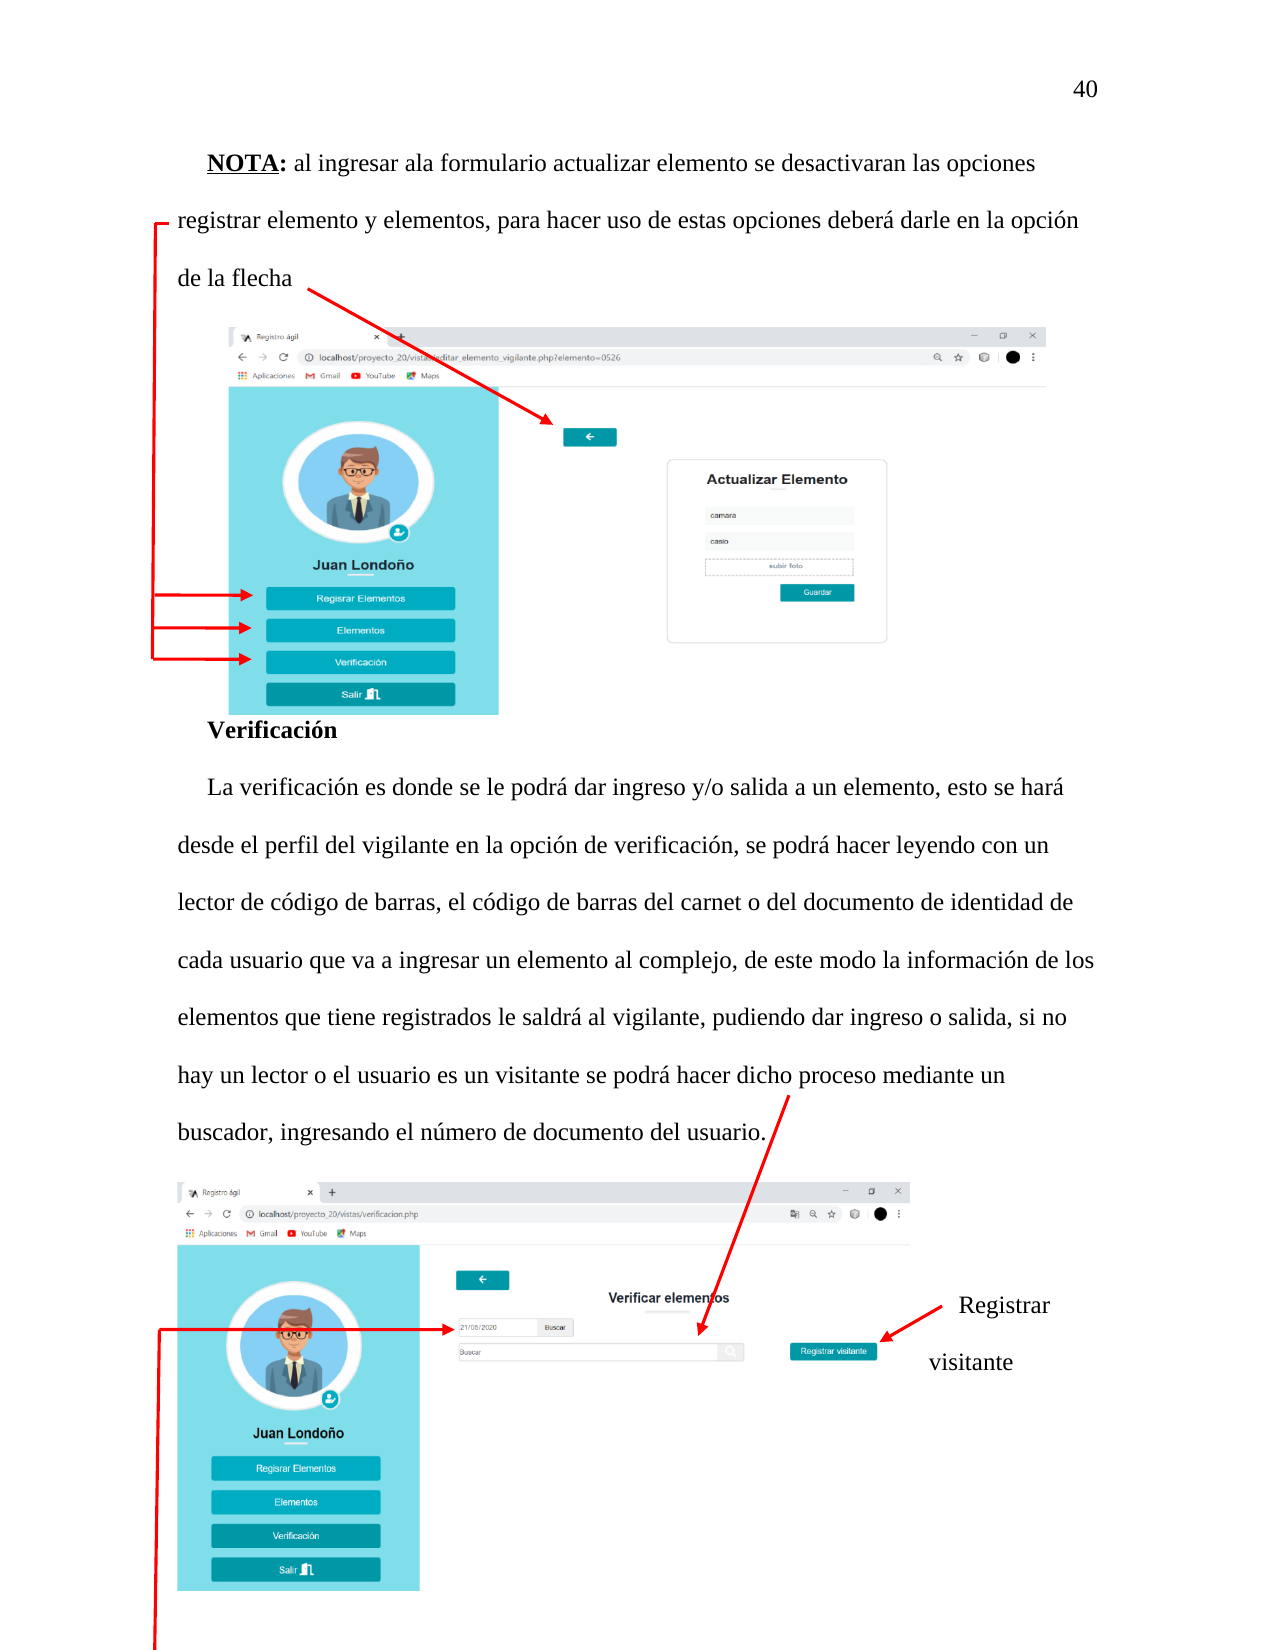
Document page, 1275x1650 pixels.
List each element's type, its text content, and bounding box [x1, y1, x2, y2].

picture [228, 327, 1047, 715]
text NOTA: al ingresar ala formulario actualizar elemento se desactivaran las opciones registrar elemento y elementos, para hacer uso de estas opciones deberá darle en la opción de la flecha [177, 148, 1098, 291]
text La verificación es donde se le podrá dar ingreso y/o salida a un elemento, esto se hará desde el perfil del vigilante en la opción de verificación, se podrá hacer leyendo con un lector de código de barras, el código de barras del carnet o del documento de identidad de cada usuario que va a ingresar un elemento al complejo, de este modo la información de los elementos que tiene registrados le saldrá al vigilante, pudiendo dar ingreso o salida, si no hay un lector o el usuario es un visitante se podrá hacer dicho proceso mediante un buscador, ingresando el número de documento del usuario. [177, 772, 1098, 1146]
text Registrar visitante [910, 1290, 1098, 1376]
picture [177, 1182, 910, 1591]
subtitle Verificación [177, 439, 1098, 743]
